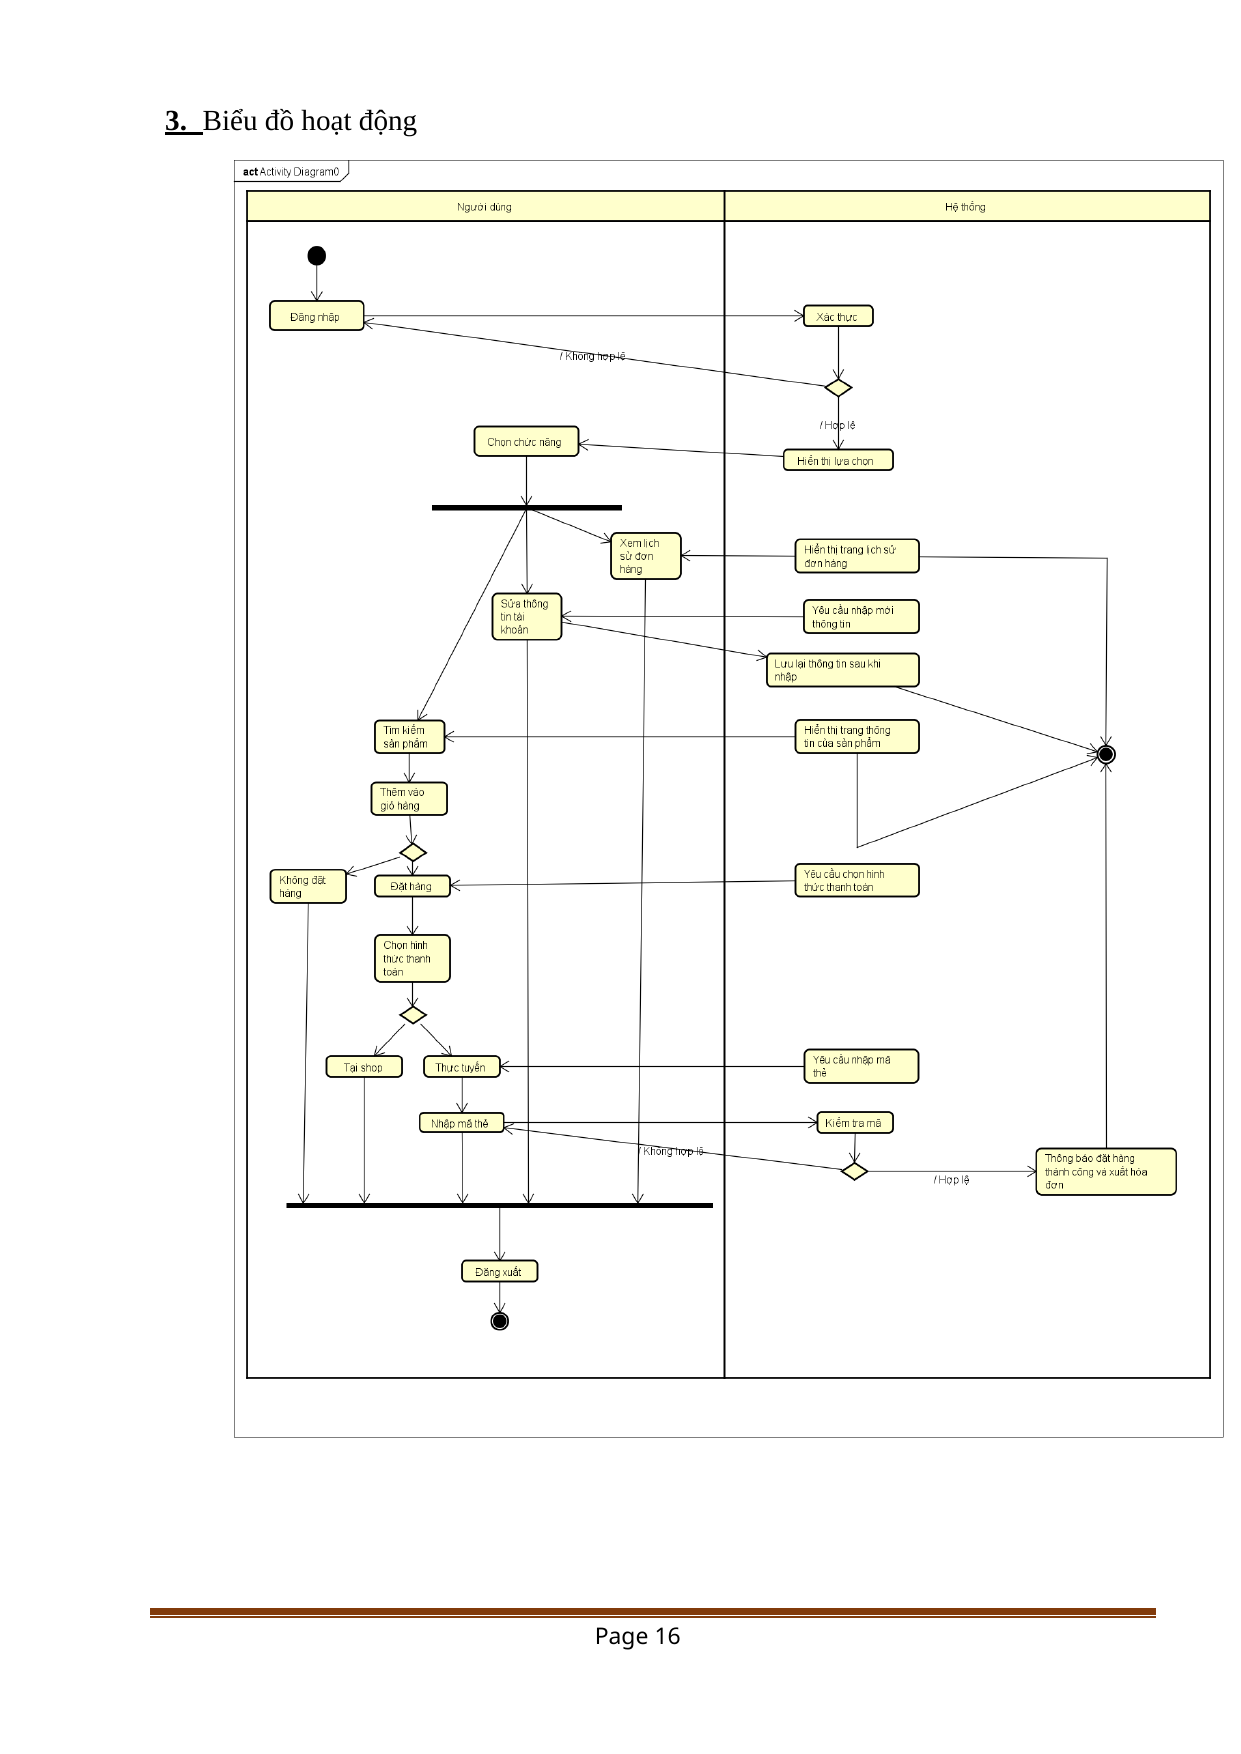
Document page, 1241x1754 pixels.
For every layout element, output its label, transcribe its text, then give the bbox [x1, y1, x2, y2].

picture [225, 151, 1231, 1445]
subtitle Biểu đồ hoạt động [165, 103, 1156, 137]
